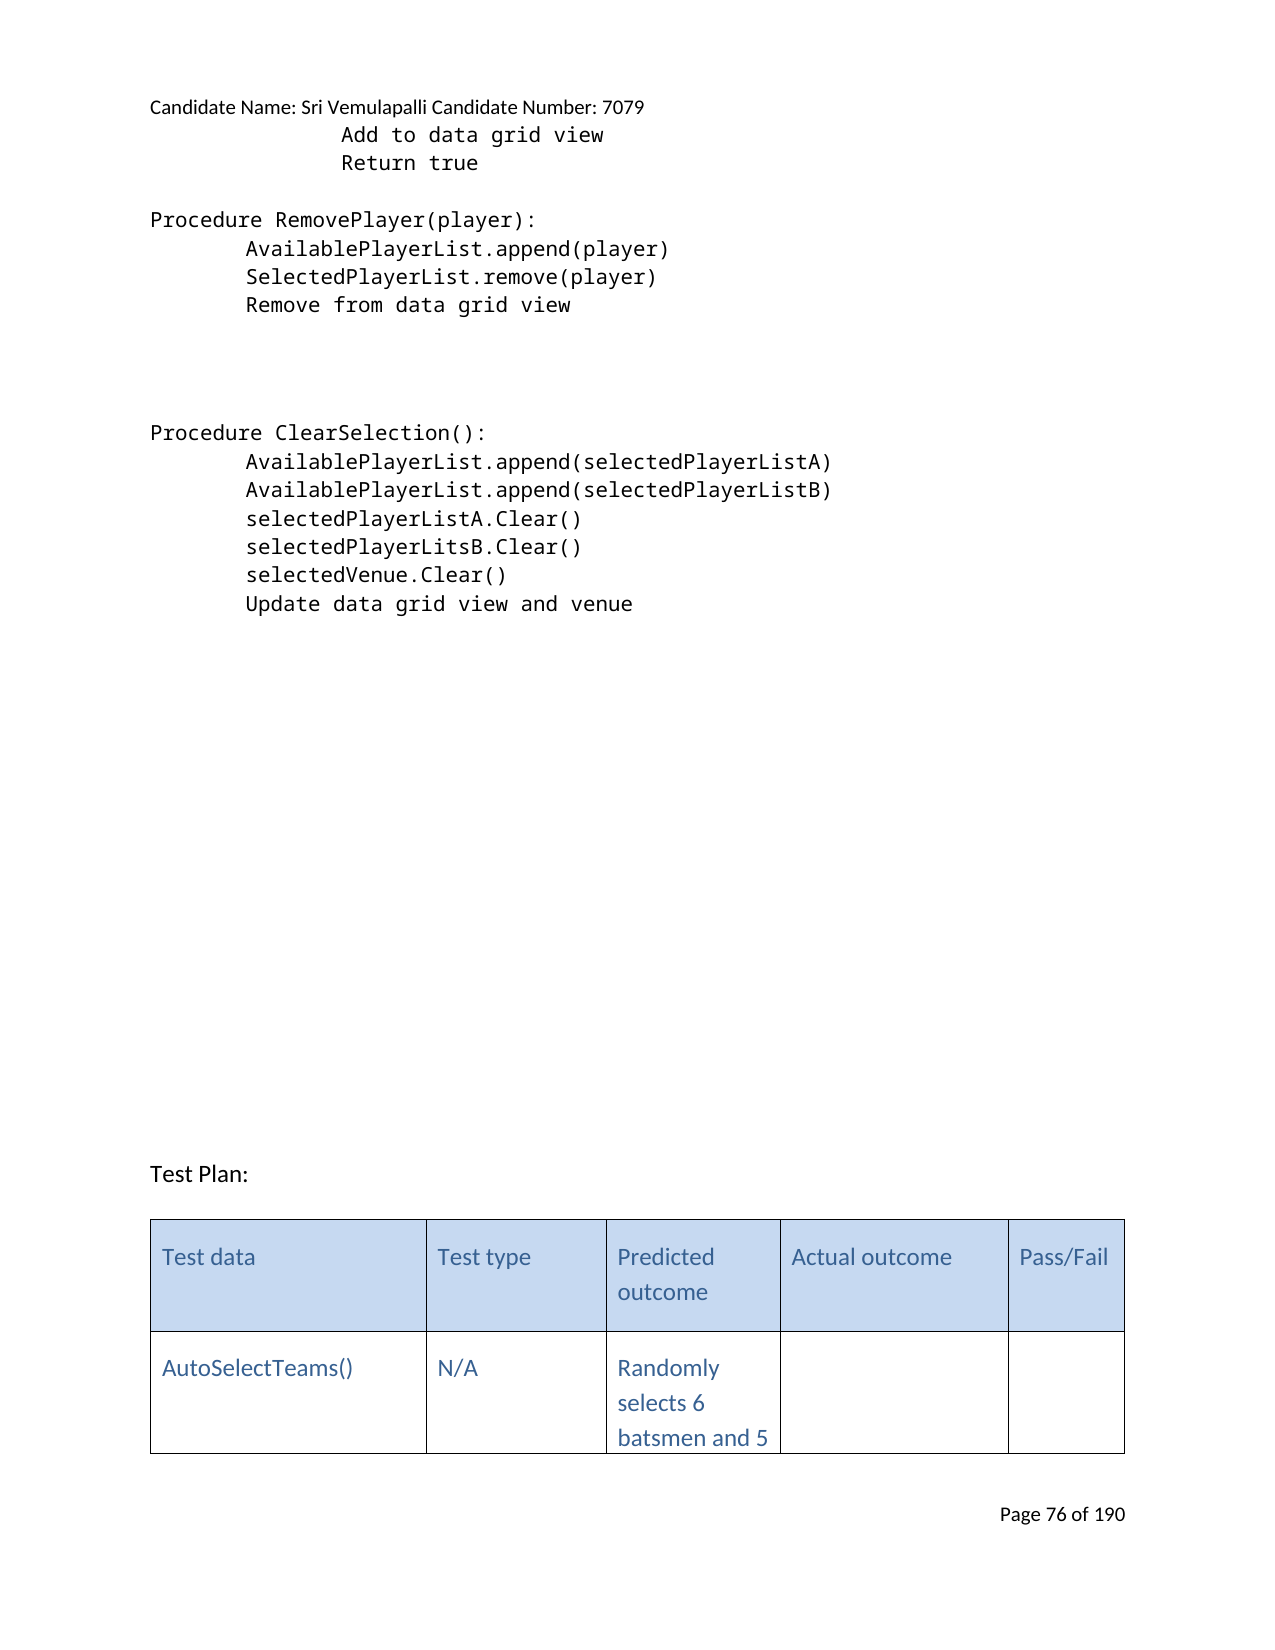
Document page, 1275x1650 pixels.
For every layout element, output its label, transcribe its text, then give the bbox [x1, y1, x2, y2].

text Procedure RemovePlayer(player): [150, 205, 1125, 234]
table_header Test type [427, 1220, 606, 1331]
text Procedure ClearSelection(): [150, 418, 1125, 447]
table_header Predicted outcome [607, 1220, 780, 1331]
table_header Actual outcome [781, 1220, 1008, 1331]
table_cell AutoSelectTeams() [151, 1332, 426, 1453]
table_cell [607, 1332, 780, 1453]
text SelectedPlayerList.remove(player) [150, 262, 1125, 291]
table_header Pass/Fail [1009, 1220, 1124, 1331]
text Return true [150, 148, 1125, 177]
text AvailablePlayerList.append(selectedPlayerListA) [150, 447, 1125, 475]
text Remove from data grid view [150, 291, 1125, 319]
text selectedPlayerLitsB.Clear() [150, 532, 1125, 561]
table_cell N/A [427, 1332, 606, 1453]
text Update data grid view and venue [150, 589, 1125, 617]
table_header Test data [151, 1220, 426, 1331]
text Test Plan: [150, 1158, 1125, 1188]
table_cell [781, 1332, 1008, 1453]
text selectedPlayerListA.Clear() [150, 504, 1125, 532]
table_cell [1009, 1332, 1124, 1453]
text Add to data grid view [150, 120, 1125, 148]
text AvailablePlayerList.append(selectedPlayerListB) [150, 475, 1125, 504]
text selectedVenue.Clear() [150, 561, 1125, 589]
text AvailablePlayerList.append(player) [150, 234, 1125, 262]
